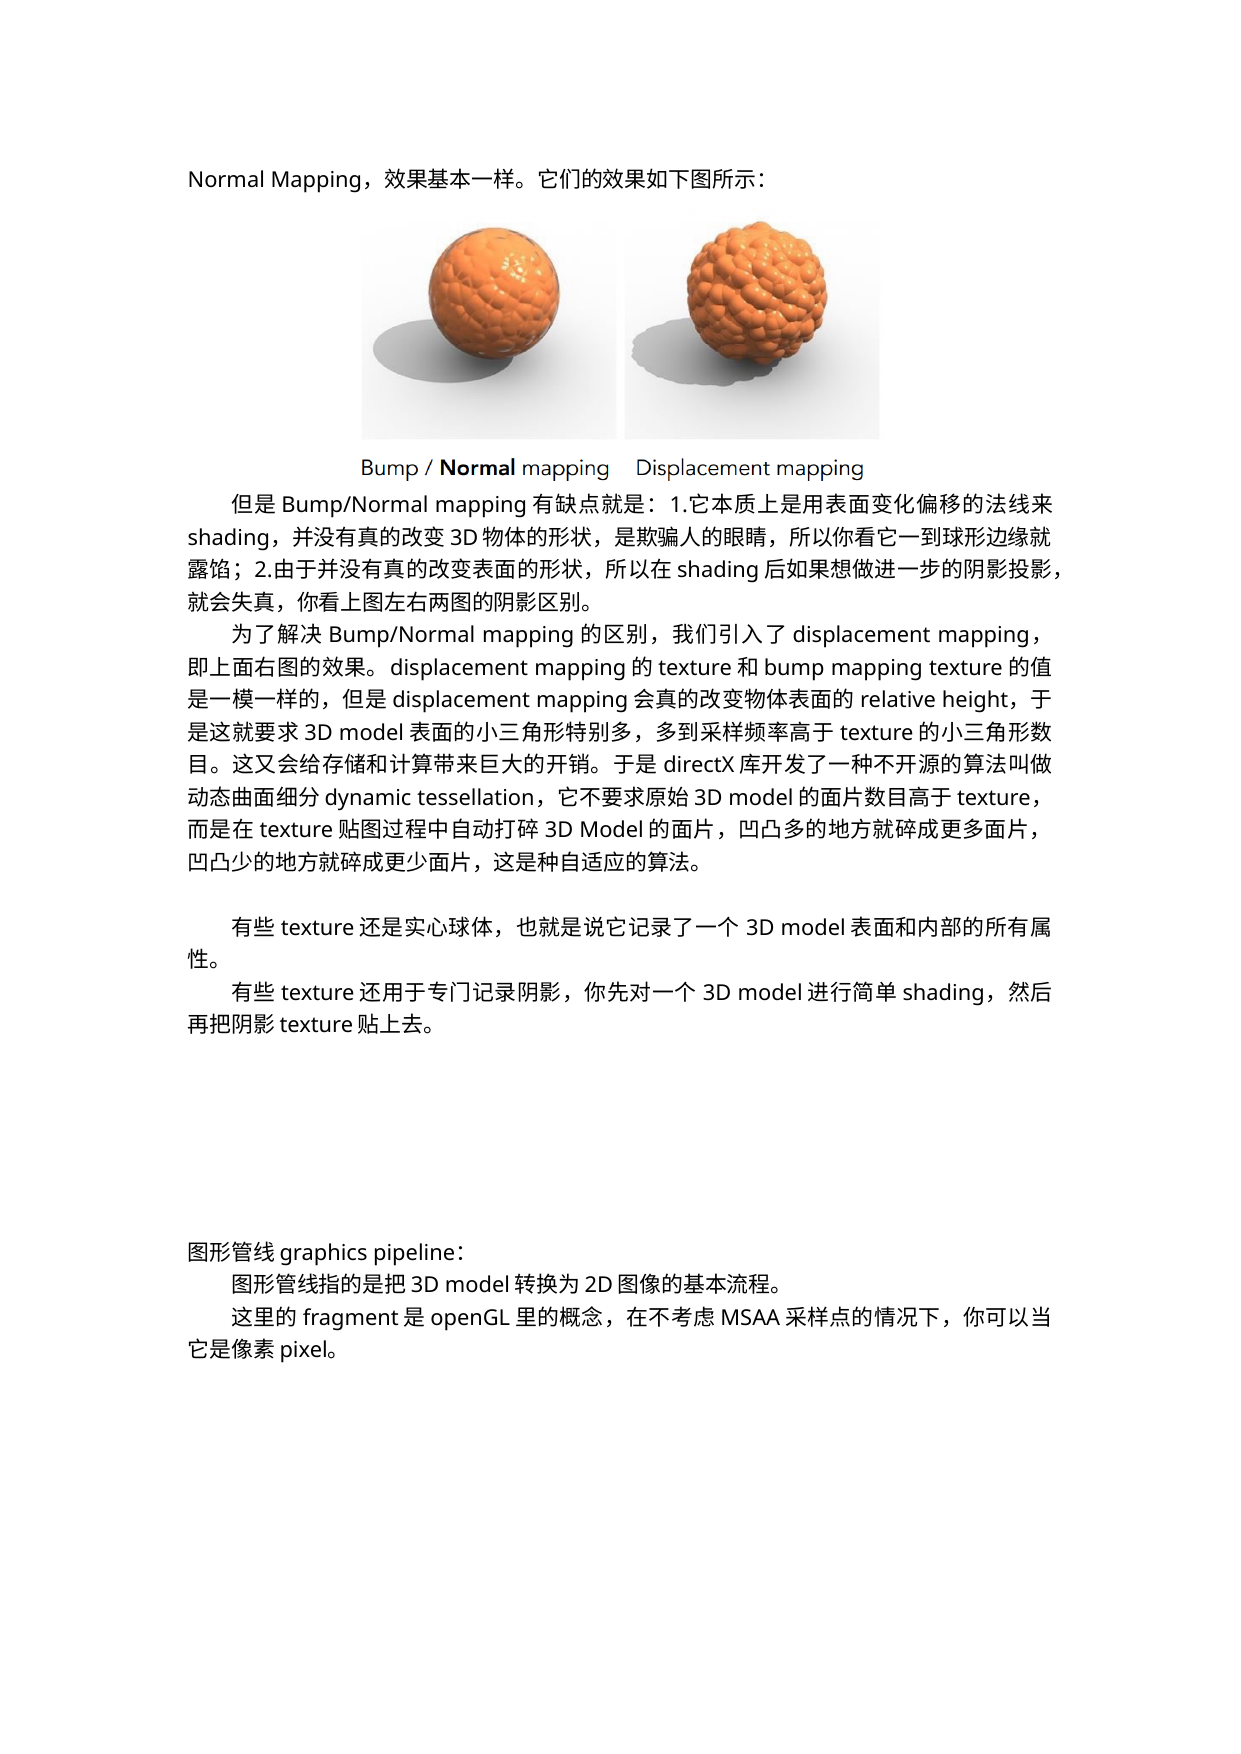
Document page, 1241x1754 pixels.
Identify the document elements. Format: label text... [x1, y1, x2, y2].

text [187, 162, 1053, 194]
text 有些texture还是实心球体，也就是说它记录了一个3D model表面和内部的所有属性。 [187, 909, 1053, 974]
text 有些texture还用于专门记录阴影，你先对一个3D model进行简单shading，然后再把阴影texture贴上去。 [187, 974, 1053, 1039]
text 这里的fragment是openGL里的概念，在不考虑MSAA采样点的情况下，你可以当它是像素pixel。 [187, 1299, 1053, 1364]
text 图形管线graphics pipeline： [187, 1234, 1053, 1267]
text 为了解决Bump/Normal mapping的区别，我们引入了displacement mapping，即上面右图的效果。displacement mapping的texture和bump mapping texture的值是一模一样的，但是displacement mapping会真的改变物体表面的relative height，于是这就要求3D model表面的小三角形特别多，多到采样频率高于texture的小三角形数目。这又会给存储和计算带来巨大的开销。于是directX库开发了一种不开源的算法叫做动态曲面细分dynamic tessellation，它不要求原始3D model的面片数目高于texture，而是在texture贴图过程中自动打碎3D Model的面片，凹凸多的地方就碎成更多面片，凹凸少的地方就碎成更少面片，这是种自适应的算法。 [187, 617, 1053, 877]
text 图形管线指的是把3D model转换为2D图像的基本流程。 [187, 1267, 1053, 1299]
text 但是Bump/Normal mapping有缺点就是：1.它本质上是用表面变化偏移的法线来shading，并没有真的改变3D物体的形状，是欺骗人的眼睛，所以你看它一到球形边缘就露馅；2.由于并没有真的改变表面的形状，所以在shading后如果想做进一步的阴影投影，就会失真，你看上图左右两图的阴影区别。 [187, 487, 1053, 617]
picture [356, 194, 884, 484]
